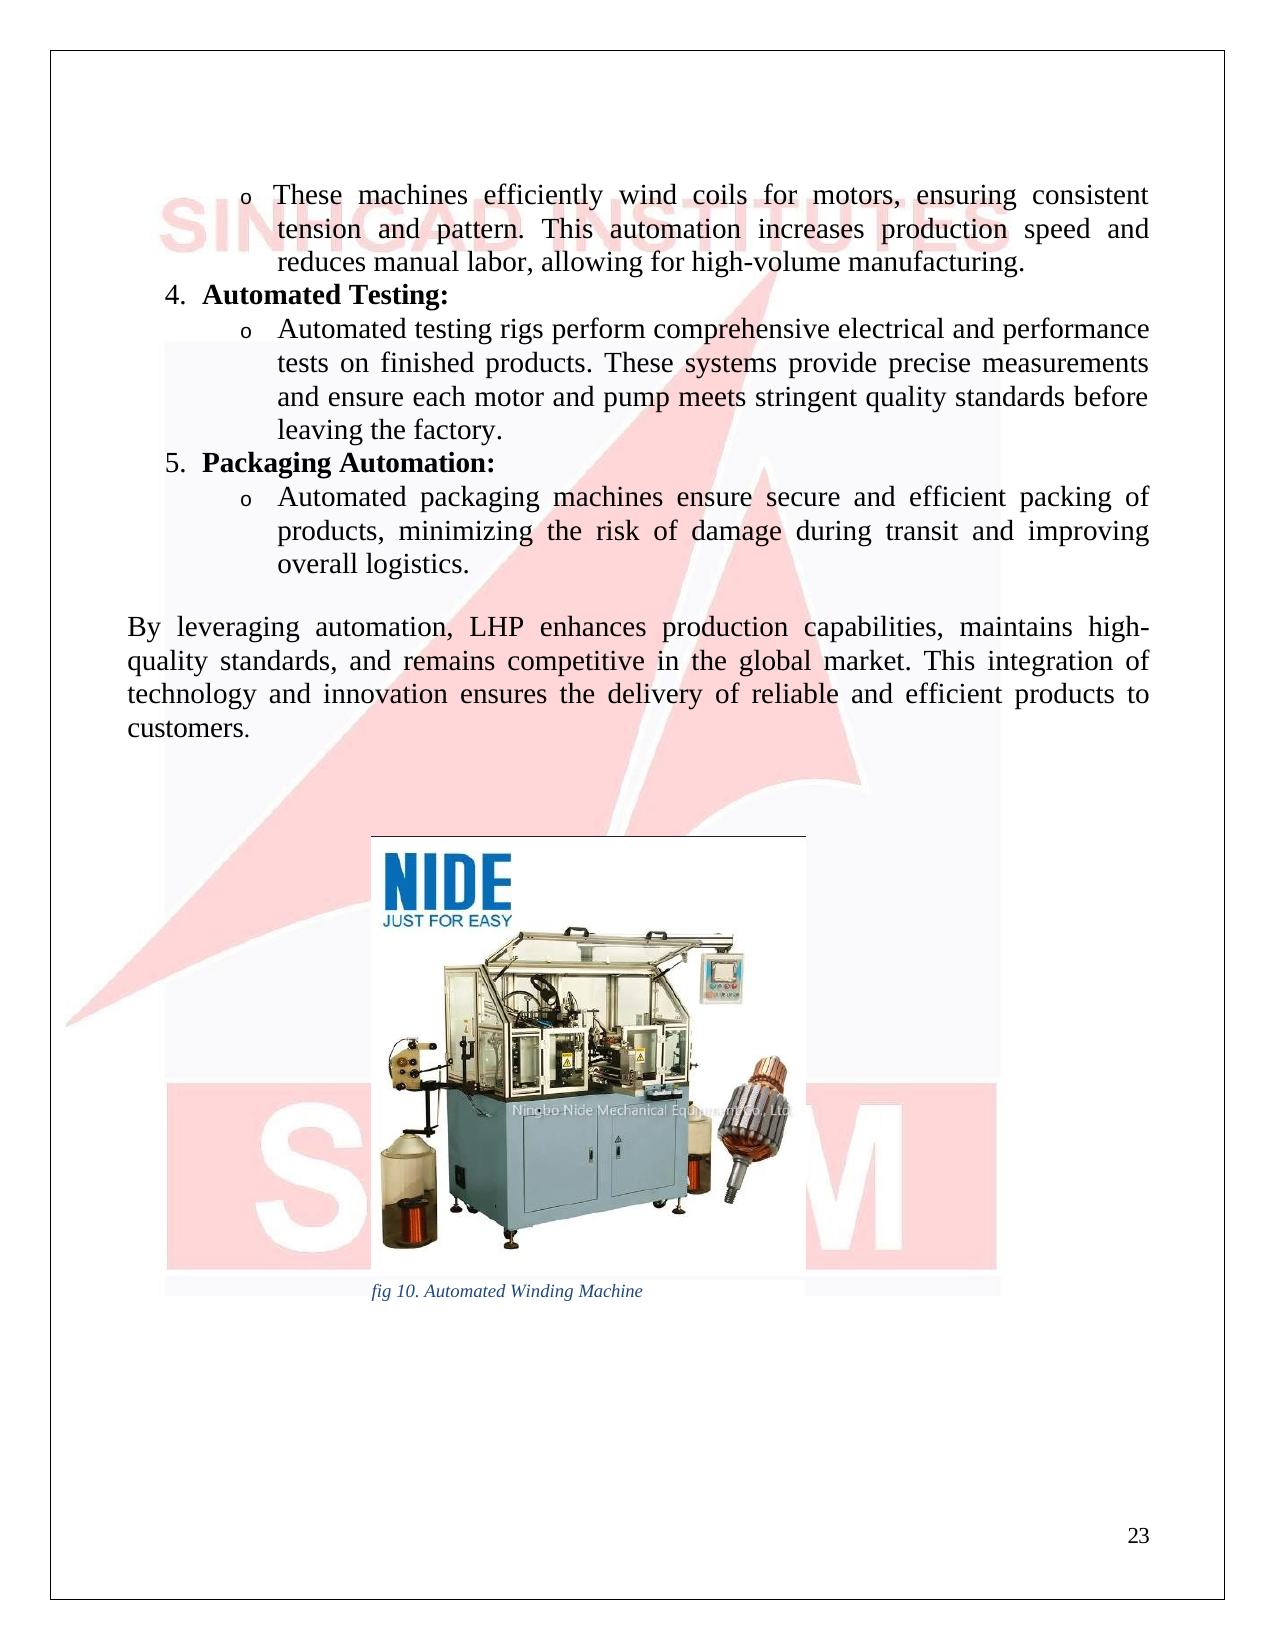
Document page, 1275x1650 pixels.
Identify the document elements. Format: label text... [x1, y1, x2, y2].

list Automated testing rigs perform comprehensive electrical and performance tests on finished products. These systems provide precise measurements and ensure each motor and pump meets stringent quality standards before leaving the factory. [239, 312, 1150, 446]
list Automated packaging machines ensure secure and efficient packing of products, minimizing the risk of damage during transit and improving overall logistics. [239, 479, 1150, 580]
text By leveraging automation, LHP enhances production capabilities, maintains high- quality standards, and remains competitive in the global market. This integration of technology and innovation ensures the delivery of reliable and efficient products to customers. [127, 609, 1151, 743]
picture [64, 196, 1012, 1296]
text fig 10. Automated Winding Machine [371, 1280, 1194, 1302]
subtitle Packaging Automation: [164, 446, 1194, 479]
text o These machines efficiently wind coils for motors, ensuring consistent tension and pattern. This automation increases production speed and reduces manual labor, allowing for high-volume manufacturing. [239, 177, 1150, 278]
subtitle Automated Testing: [164, 278, 1194, 312]
